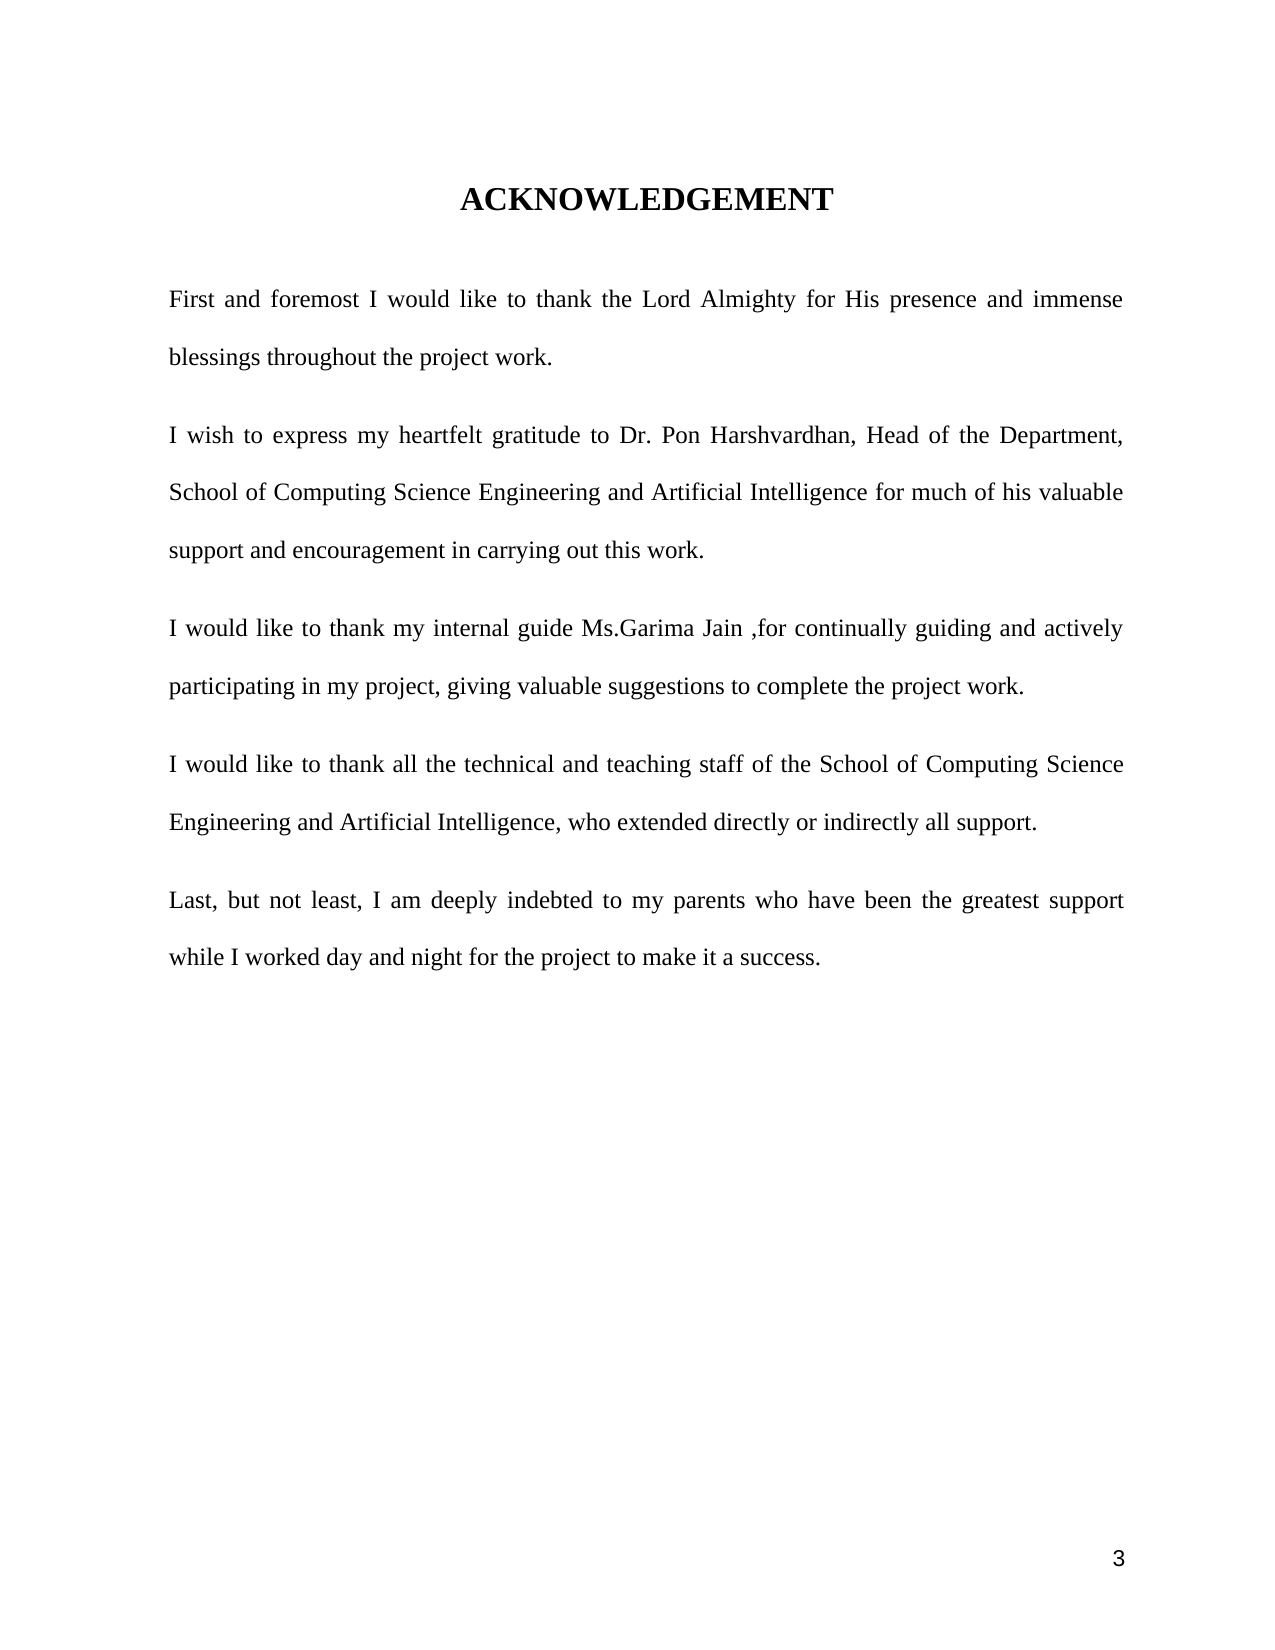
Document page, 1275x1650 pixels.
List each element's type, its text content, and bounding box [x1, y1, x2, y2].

text I would like to thank my internal guide Ms.Garima Jain ,for continually guiding and actively participating in my project, giving valuable suggestions to complete the project work. [169, 613, 1125, 699]
text First and foremost I would like to thank the Lord Almighty for His presence and immense blessings throughout the project work. [169, 284, 1125, 370]
text I wish to express my heartfelt gratitude to Dr. Pon Harshvardhan, Head of the Department, School of Computing Science Engineering and Artificial Intelligence for much of his valuable support and encouragement in carrying out this work. [169, 420, 1125, 564]
text Last, but not least, I am deeply indebted to my parents who have been the greatest support while I worked day and night for the project to make it a success. [169, 885, 1125, 971]
text ACKNOWLEDGEMENT [169, 179, 1125, 217]
text I would like to thank all the technical and teaching staff of the School of Computing Science Engineering and Artificial Intelligence, who extended directly or indirectly all support. [169, 749, 1125, 835]
